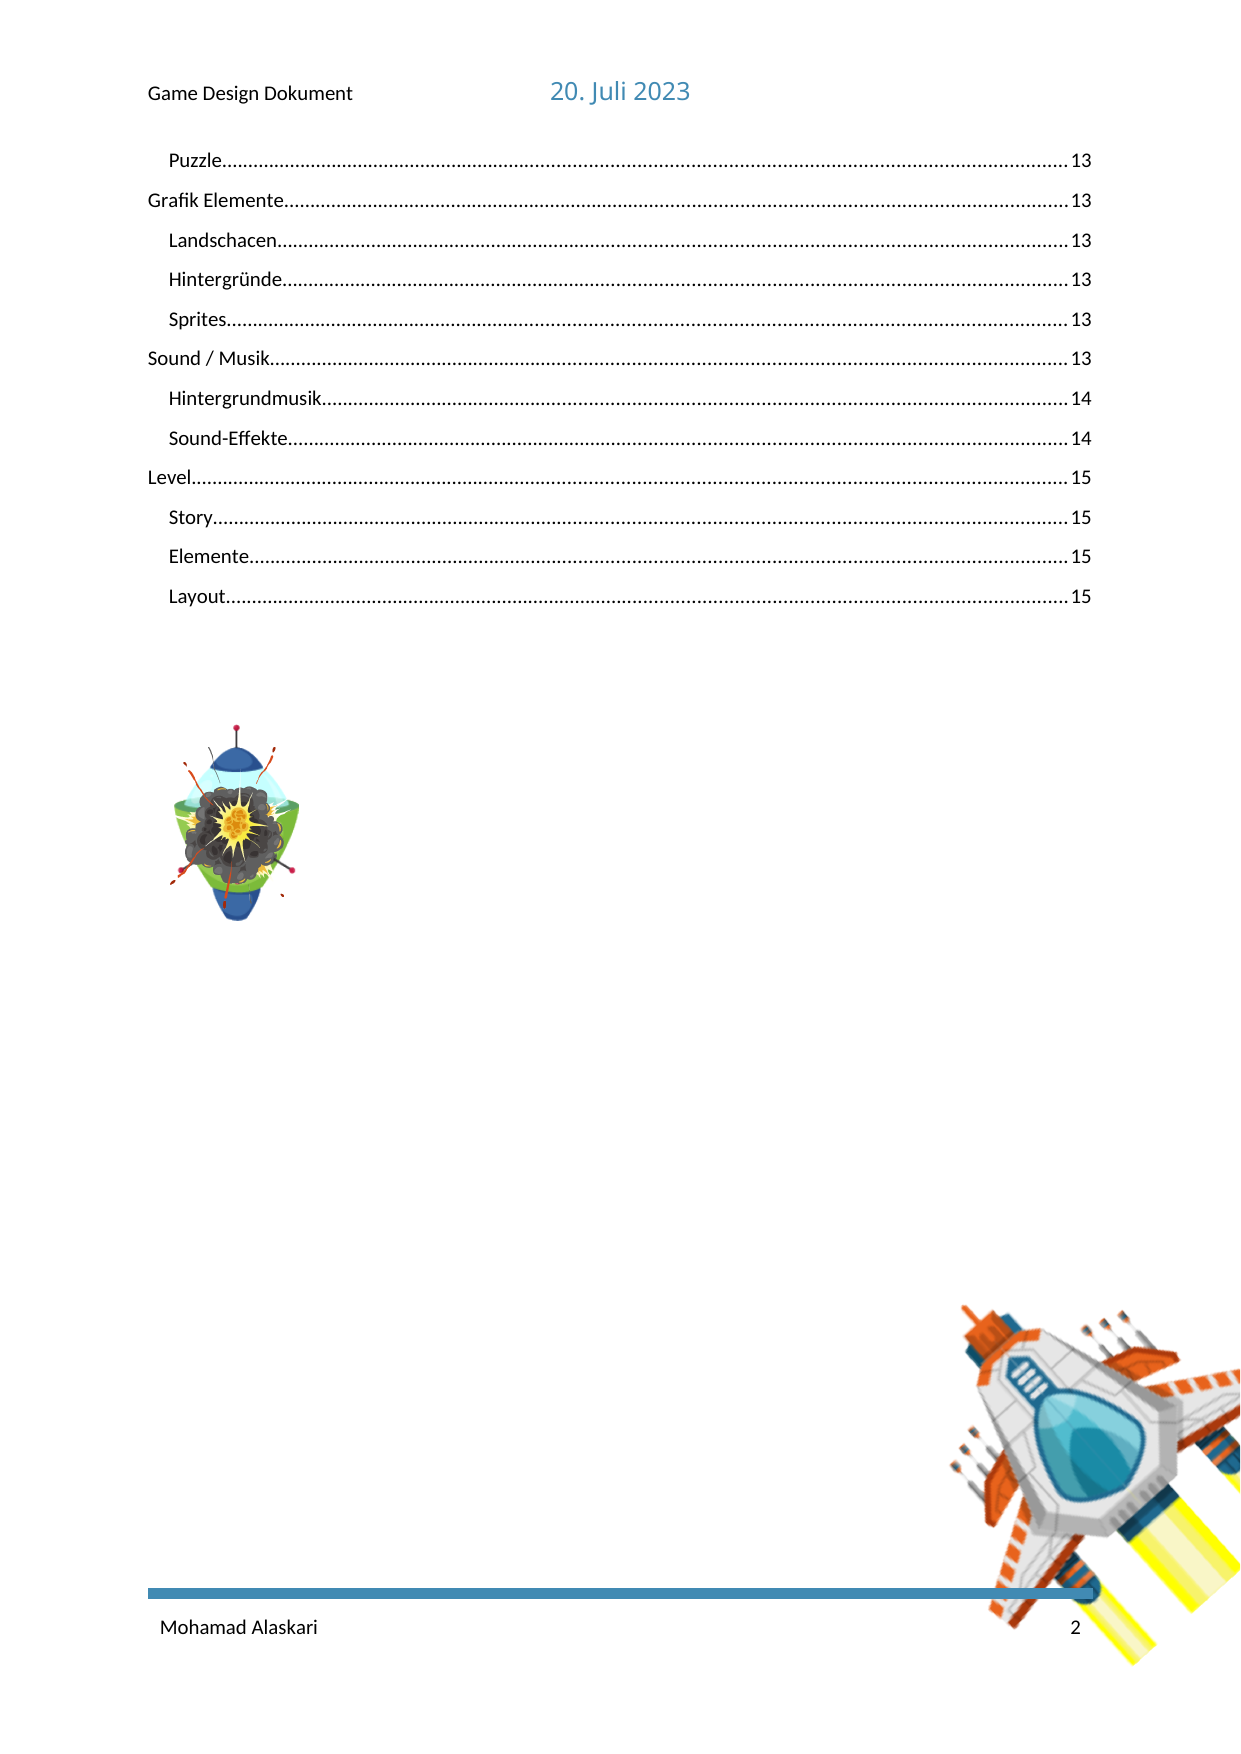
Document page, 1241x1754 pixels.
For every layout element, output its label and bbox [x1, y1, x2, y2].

picture [827, 1185, 1241, 1712]
picture [159, 724, 311, 921]
